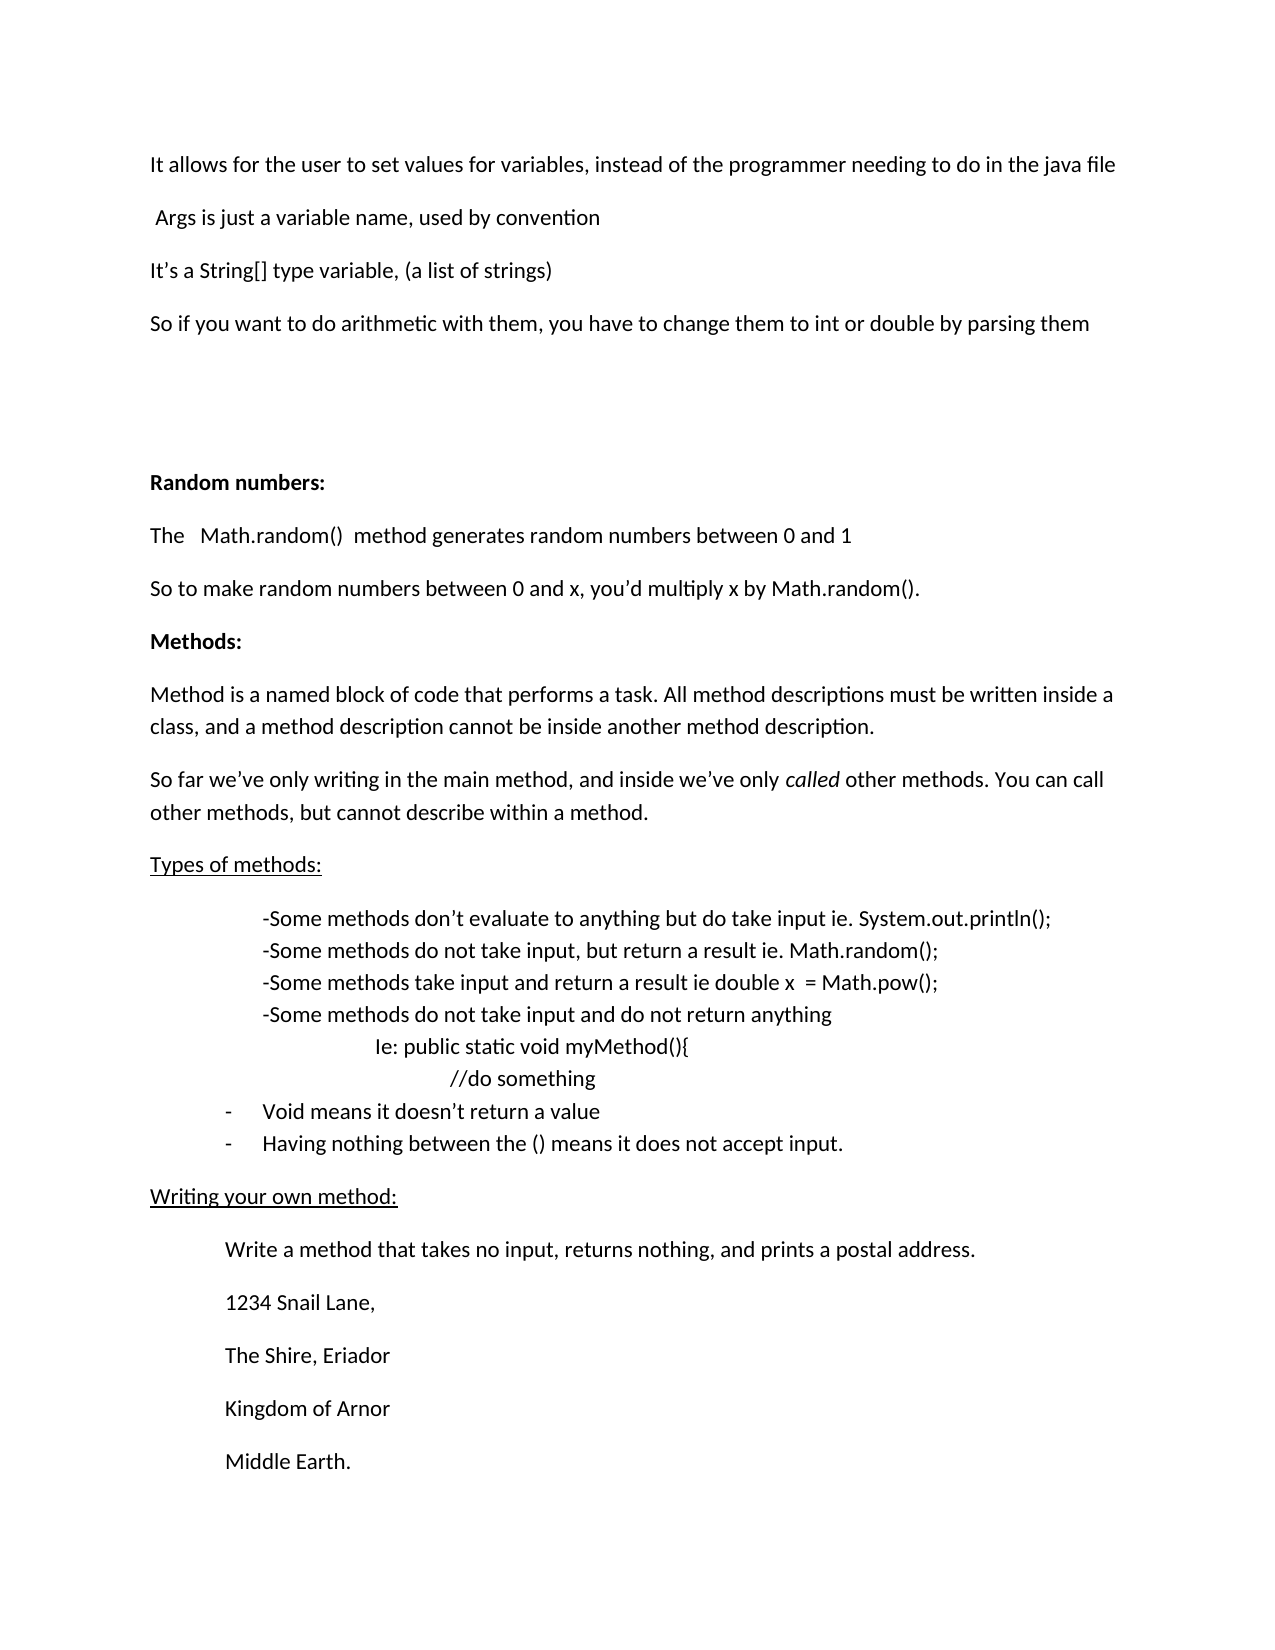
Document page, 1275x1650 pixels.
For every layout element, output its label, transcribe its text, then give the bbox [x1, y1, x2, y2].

text The Math.random() method generates random numbers between 0 and 1 [150, 521, 1125, 549]
text Write a method that takes no input, returns nothing, and prints a postal address. [150, 1235, 1125, 1263]
list Void means it doesn’t return a value [225, 1097, 1125, 1125]
text Middle Earth. [150, 1447, 1125, 1475]
text It’s a String[] type variable, (a list of strings) [150, 256, 1125, 284]
text Methods: [150, 627, 1125, 655]
text 1234 Snail Lane, [150, 1288, 1125, 1316]
text Method is a named block of code that performs a task. All method descriptions must be written inside a class, and a method description cannot be inside another method description. [150, 680, 1125, 740]
list //do something [262, 1064, 1125, 1093]
text Writing your own method: [150, 1182, 1125, 1210]
list -Some methods take input and return a result ie double x = Math.pow(); [262, 968, 1125, 996]
list Having nothing between the () means it does not accept input. [225, 1129, 1125, 1157]
text So if you want to do arithmetic with them, you have to change them to int or double by parsing them [150, 309, 1125, 337]
text Random numbers: [150, 468, 1125, 496]
list -Some methods do not take input, but return a result ie. Math.random(); [262, 936, 1125, 964]
list Ie: public static void myMethod(){ [262, 1032, 1125, 1060]
list -Some methods don’t evaluate to anything but do take input ie. System.out.println(); [262, 904, 1125, 932]
text Args is just a variable name, used by convention [150, 203, 1125, 231]
list -Some methods do not take input and do not return anything [262, 1000, 1125, 1028]
text The Shire, Eriador [150, 1341, 1125, 1369]
text It allows for the user to set values for variables, instead of the programmer needing to do in the java file [150, 150, 1125, 178]
text So far we’ve only writing in the main method, and inside we’ve only called other methods. You can call other methods, but cannot describe within a method. [150, 765, 1125, 826]
text Kingdom of Arnor [150, 1394, 1125, 1422]
text Types of methods: [150, 851, 1125, 879]
text So to make random numbers between 0 and x, you’d multiply x by Math.random(). [150, 574, 1125, 602]
